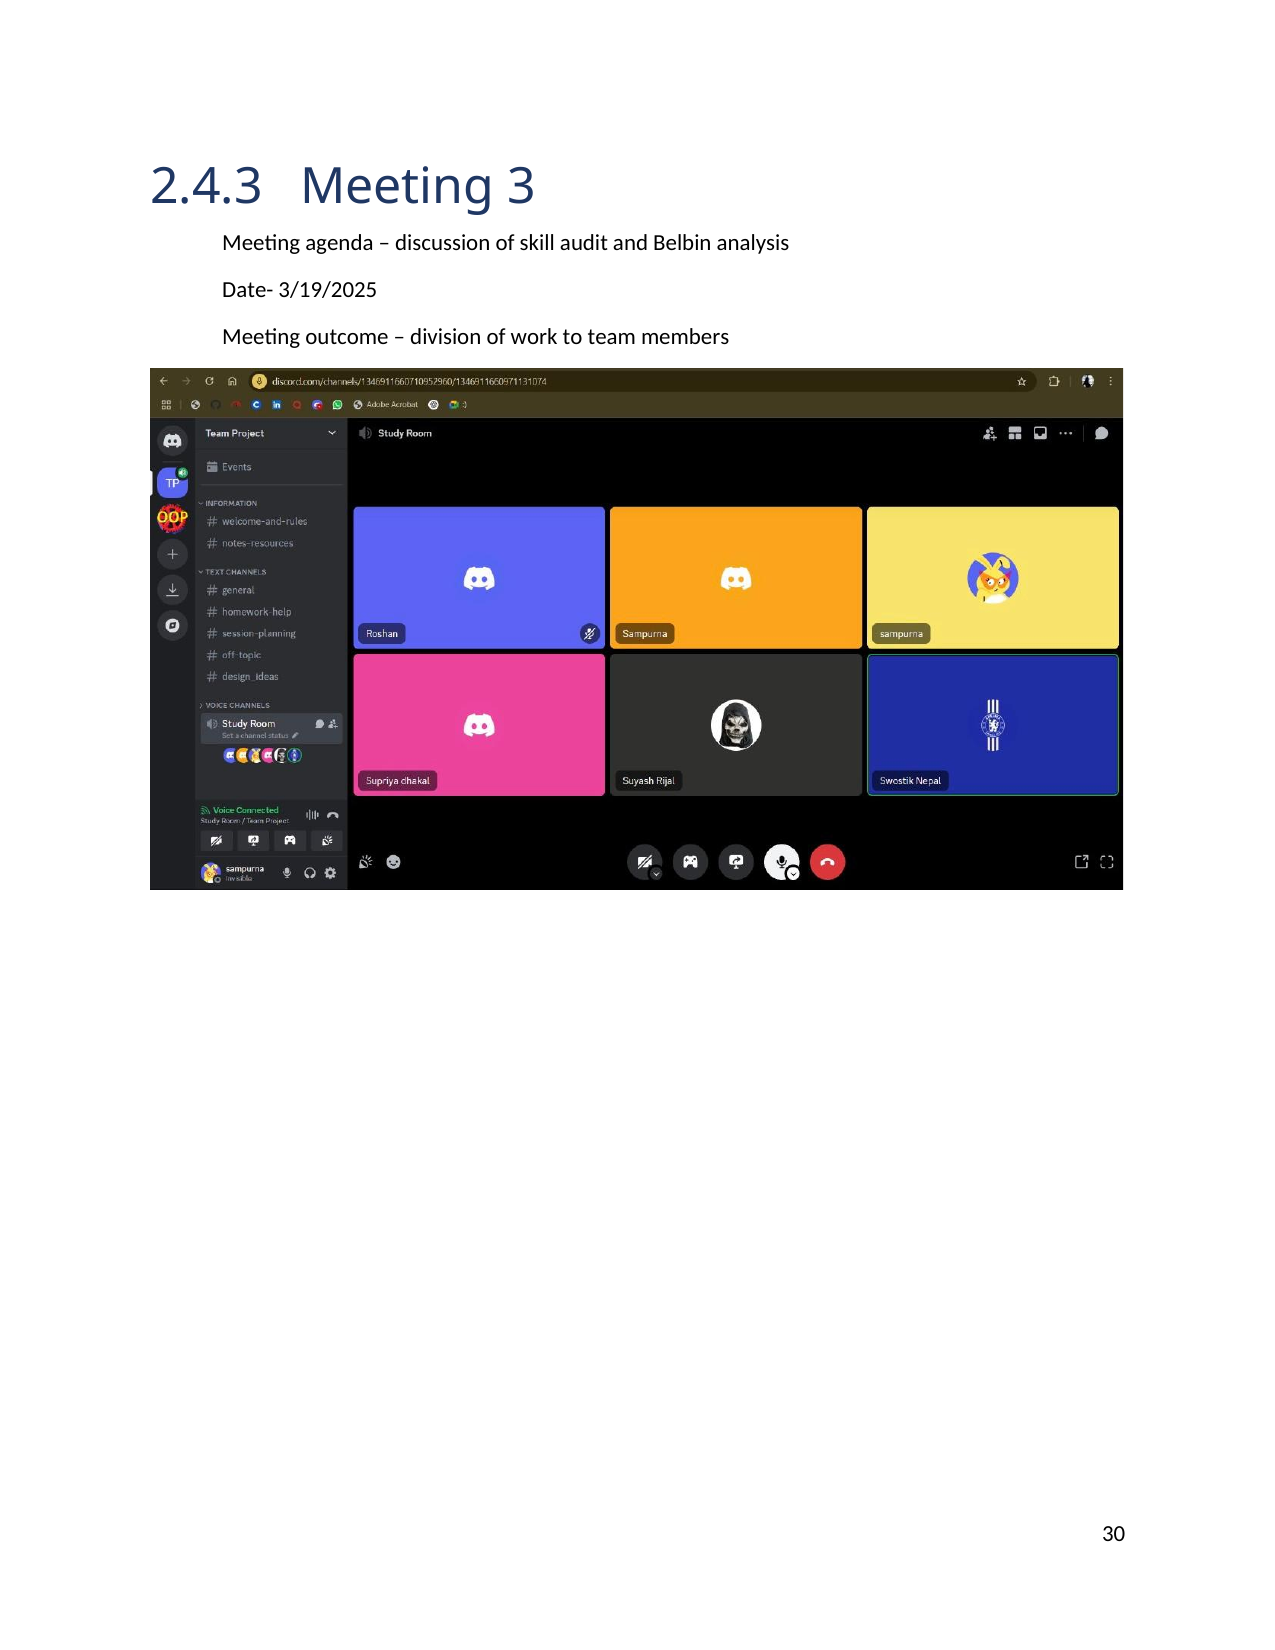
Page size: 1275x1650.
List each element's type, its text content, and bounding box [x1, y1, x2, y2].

text Meeting agenda – discussion of skill audit and Belbin analysis [150, 228, 1125, 256]
text Date- 3/19/2025 [150, 275, 1125, 303]
subtitle Meeting 3 [150, 150, 1125, 218]
text Meeting outcome – division of work to team members [150, 322, 1125, 350]
picture [150, 368, 1124, 890]
